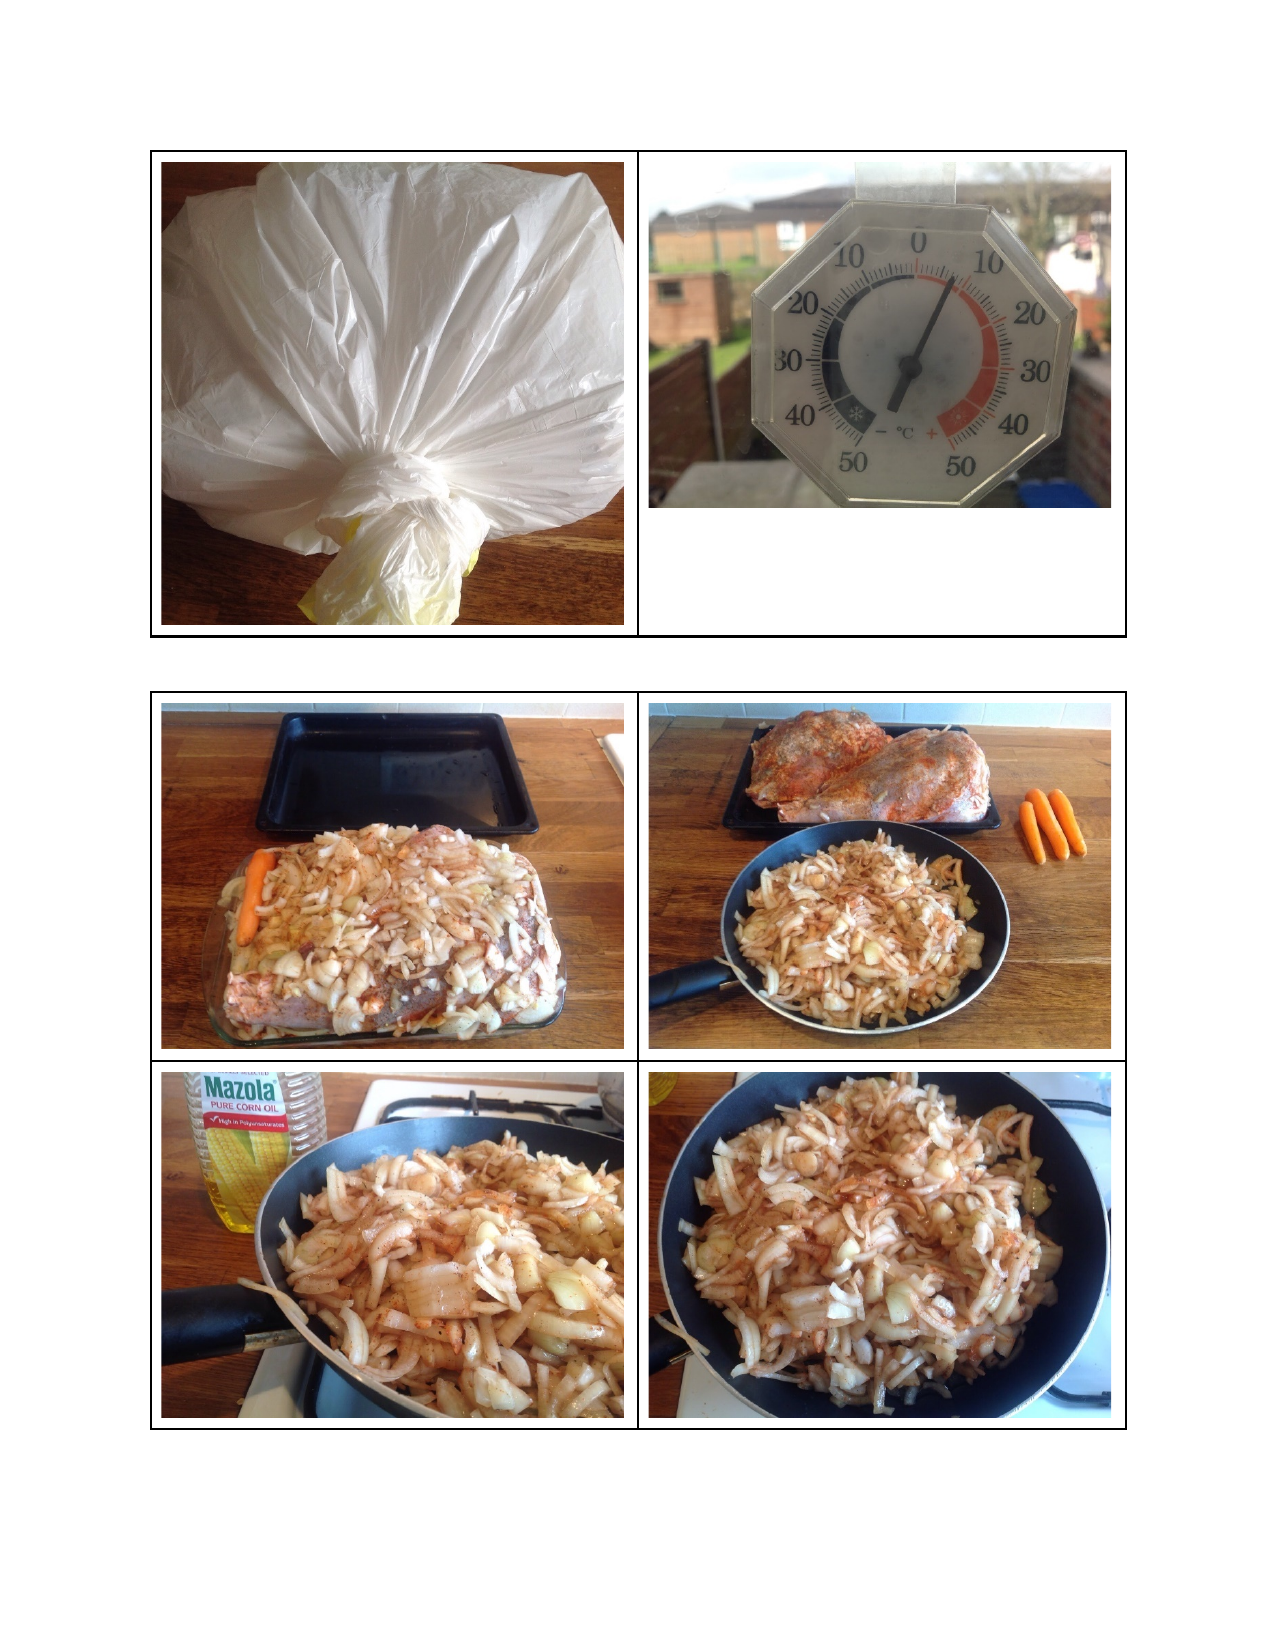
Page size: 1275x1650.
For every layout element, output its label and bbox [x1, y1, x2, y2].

picture [648, 703, 1112, 1049]
table_header [639, 693, 1125, 1059]
picture [648, 1072, 1112, 1418]
table_cell [639, 152, 1125, 635]
table_header [152, 693, 637, 1059]
table_cell [152, 152, 637, 635]
picture [161, 1072, 624, 1418]
picture [161, 162, 624, 625]
table_cell [639, 1062, 1125, 1428]
picture [648, 162, 1112, 508]
picture [161, 703, 624, 1049]
table_cell [152, 1062, 637, 1428]
